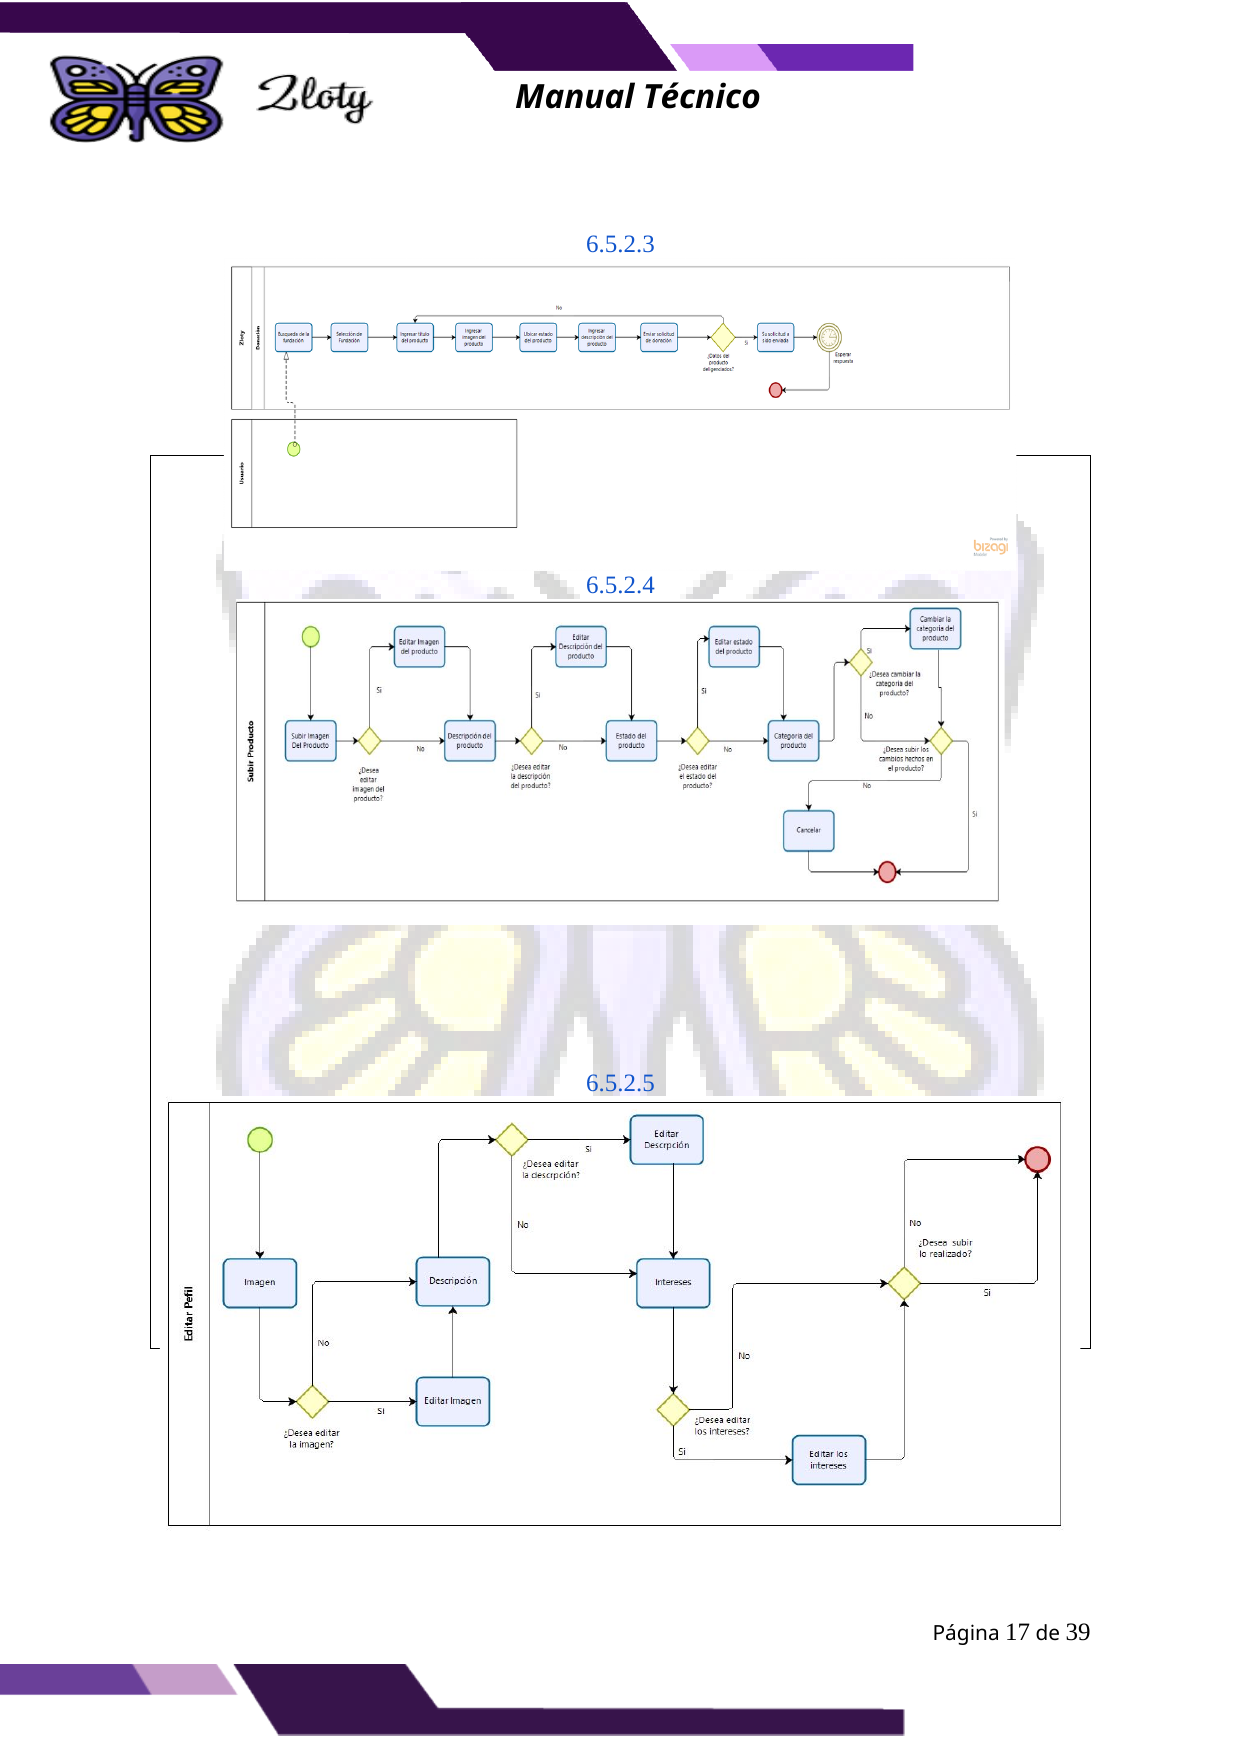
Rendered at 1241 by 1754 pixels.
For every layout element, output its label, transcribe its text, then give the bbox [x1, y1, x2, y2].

picture [0, 1664, 905, 1736]
picture [159, 1096, 1081, 1537]
picture [0, 2, 914, 166]
text 6.5.2.5 [150, 1068, 1090, 1097]
text 6.5.2.4 [150, 571, 1090, 599]
picture [223, 258, 1017, 571]
picture [235, 599, 1005, 925]
text 6.5.2.3 [150, 229, 1090, 258]
